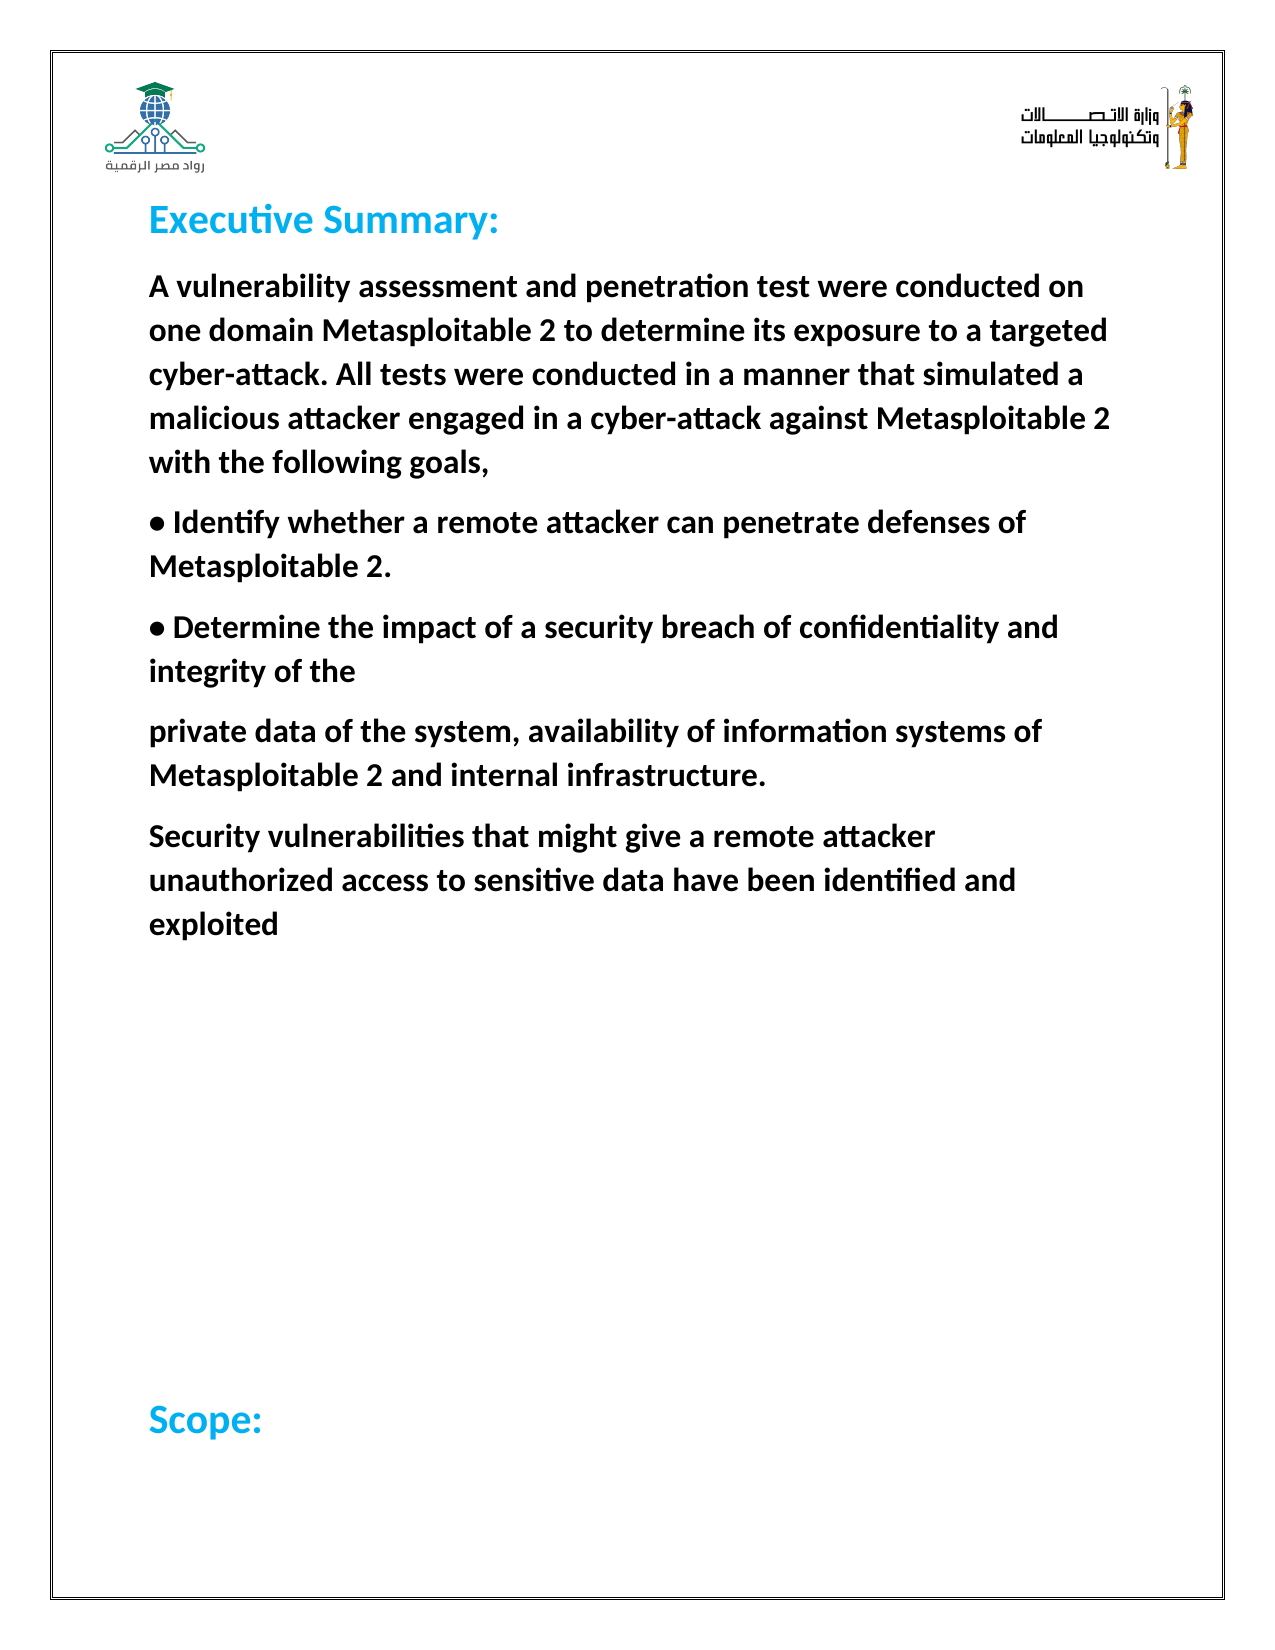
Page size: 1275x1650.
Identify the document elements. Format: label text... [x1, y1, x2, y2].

text A vulnerability assessment and penetration test were conducted on one domain Metasploitable 2 to determine its exposure to a targeted cyber-attack. All tests were conducted in a manner that simulated a malicious attacker engaged in a cyber-attack against Metasploitable 2 with the following goals, [148, 265, 1126, 481]
text Security vulnerabilities that might give a remote attacker unauthorized access to sensitive data have been identified and exploited [148, 815, 1126, 944]
picture [53, 66, 260, 190]
text Scope: [148, 1393, 1126, 1444]
text • Determine the impact of a security breach of confidentiality and integrity of the [148, 606, 1126, 691]
picture [1015, 82, 1204, 174]
text • Identify whether a remote attacker can penetrate defenses of Metasploitable 2. [148, 501, 1126, 586]
text private data of the system, availability of information systems of Metasploitable 2 and internal infrastructure. [148, 711, 1126, 795]
text Executive Summary: [148, 148, 1126, 244]
